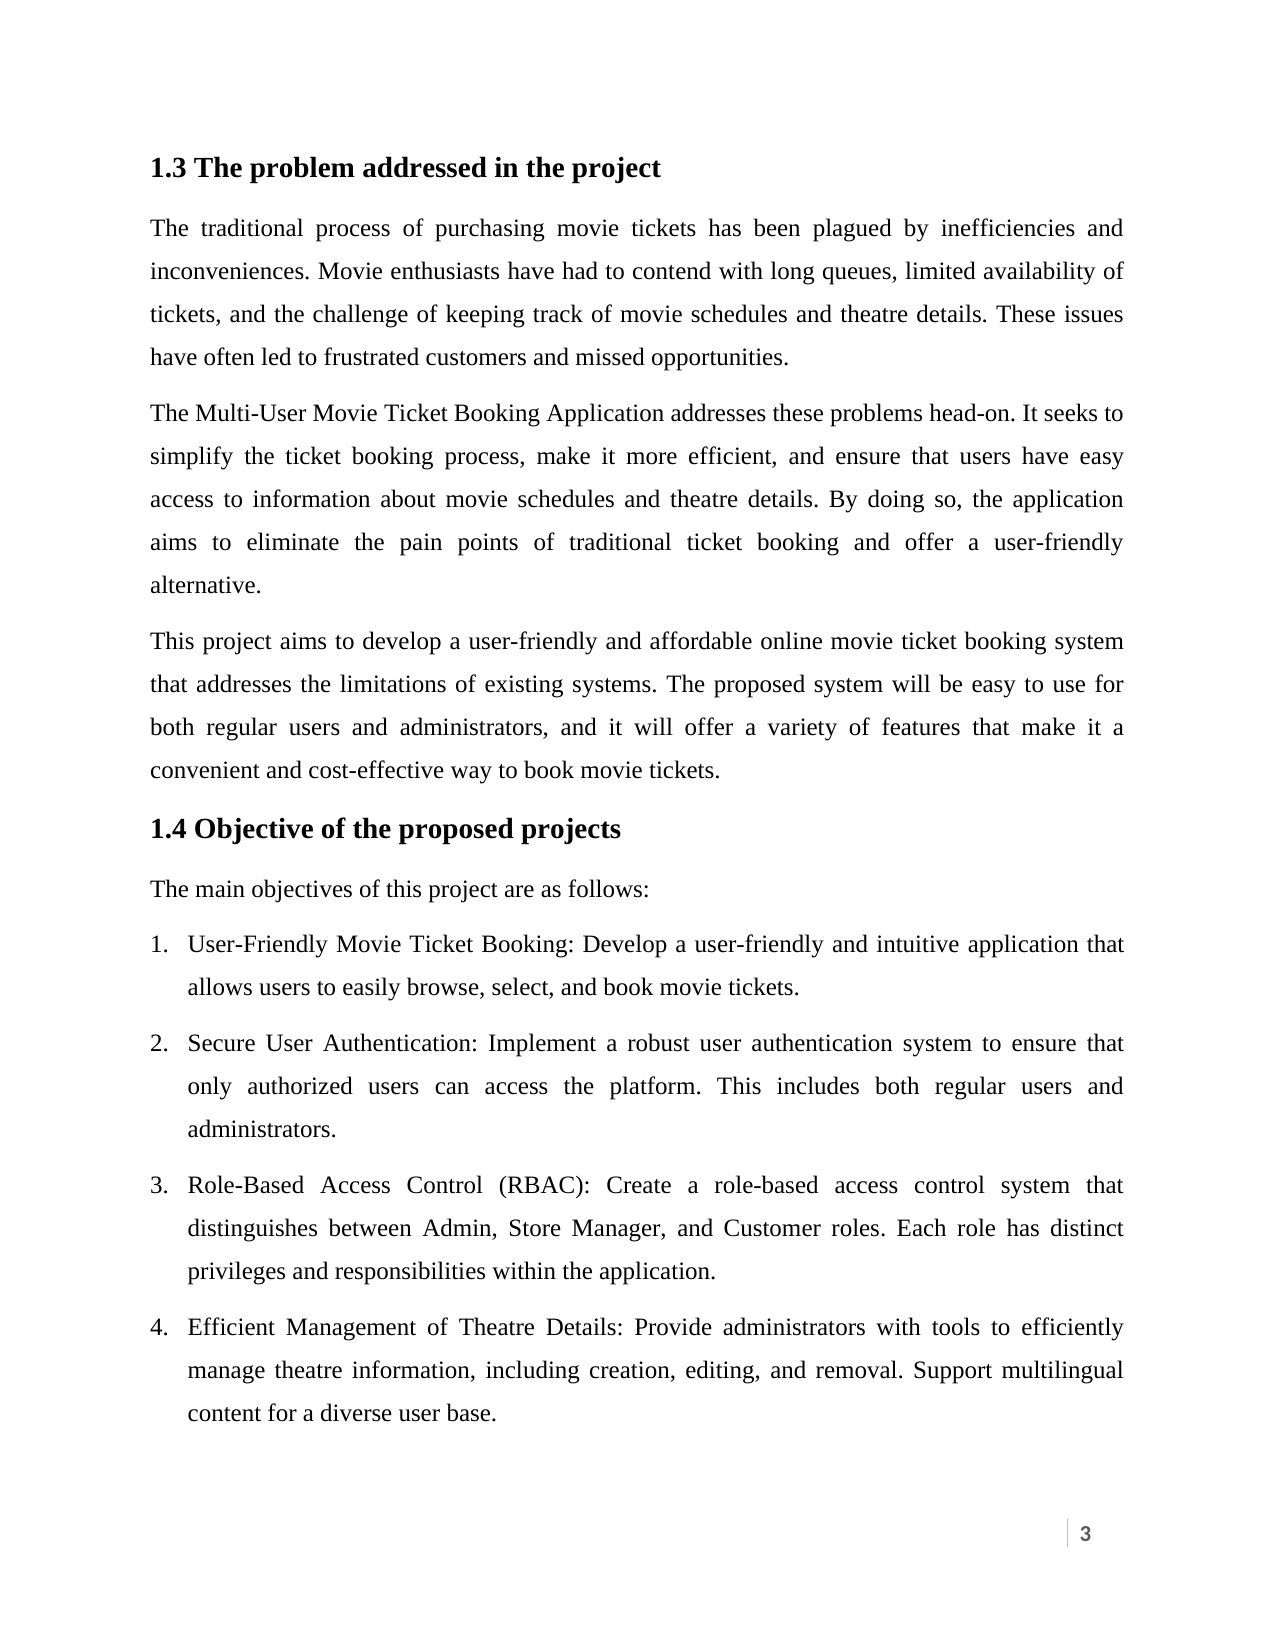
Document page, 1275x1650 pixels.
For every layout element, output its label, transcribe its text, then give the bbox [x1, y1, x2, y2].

list Efficient Management of Theatre Details: Provide administrators with tools to efficiently manage theatre information, including creation, editing, and removal. Support multilingual content for a diverse user base. [150, 1312, 1125, 1427]
list User-Friendly Movie Ticket Booking: Develop a user-friendly and intuitive application that allows users to easily browse, select, and book movie tickets. [150, 929, 1125, 1001]
text 1.4 Objective of the proposed projects [150, 811, 1125, 844]
text The traditional process of purchasing movie tickets has been plagued by inefficiencies and inconveniences. Movie enthusiasts have had to contend with long queues, limited availability of tickets, and the challenge of keeping track of movie schedules and theatre details. These issues have often led to frustrated customers and missed opportunities. [150, 213, 1125, 371]
list Role-Based Access Control (RBAC): Create a role-based access control system that distinguishes between Admin, Store Manager, and Customer roles. Each role has distinct privileges and responsibilities within the application. [150, 1170, 1125, 1285]
text The main objectives of this project are as follows: [150, 874, 1125, 902]
text The Multi-User Movie Ticket Booking Application addresses these problems head-on. It seeks to simplify the ticket booking process, make it more efficient, and ensure that users have easy access to information about movie schedules and theatre details. By doing so, the application aims to eliminate the pain points of traditional ticket booking and offer a user-friendly alternative. [150, 398, 1125, 599]
text 1.3 The problem addressed in the project [150, 150, 1125, 183]
list Secure User Authentication: Implement a robust user authentication system to ensure that only authorized users can access the platform. This includes both regular users and administrators. [150, 1028, 1125, 1143]
text This project aims to develop a user-friendly and affordable online movie ticket booking system that addresses the limitations of existing systems. The proposed system will be easy to use for both regular users and administrators, and it will offer a variety of features that make it a convenient and cost-effective way to book movie tickets. [150, 626, 1125, 784]
